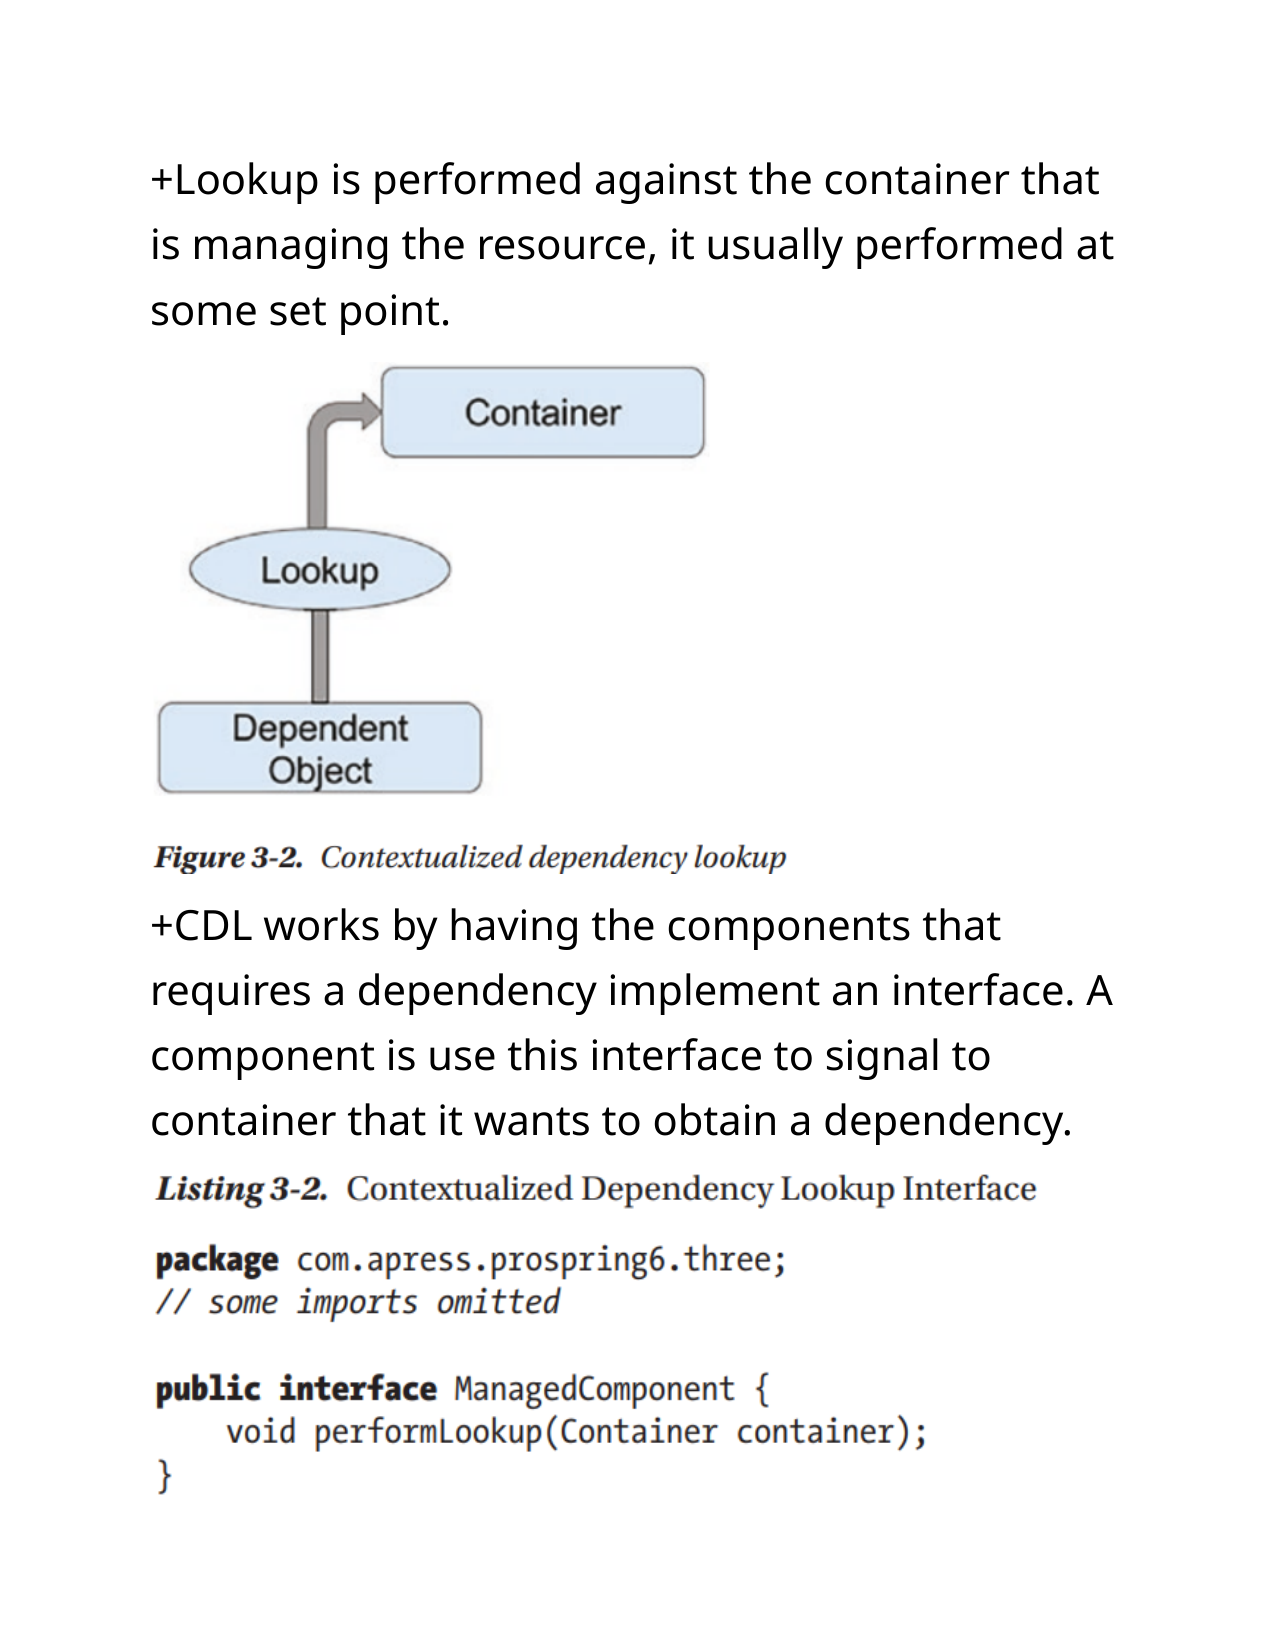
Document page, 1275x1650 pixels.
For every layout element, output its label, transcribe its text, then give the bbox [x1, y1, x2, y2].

picture [150, 362, 789, 874]
text +CDL works by having the components that requires a dependency implement an interface. A component is use this interface to signal to container that it wants to obtain a dependency. [150, 896, 1125, 1148]
text +Lookup is performed against the container that is managing the resource, it usually performed at some set point. [150, 150, 1125, 337]
picture [150, 1173, 1040, 1496]
